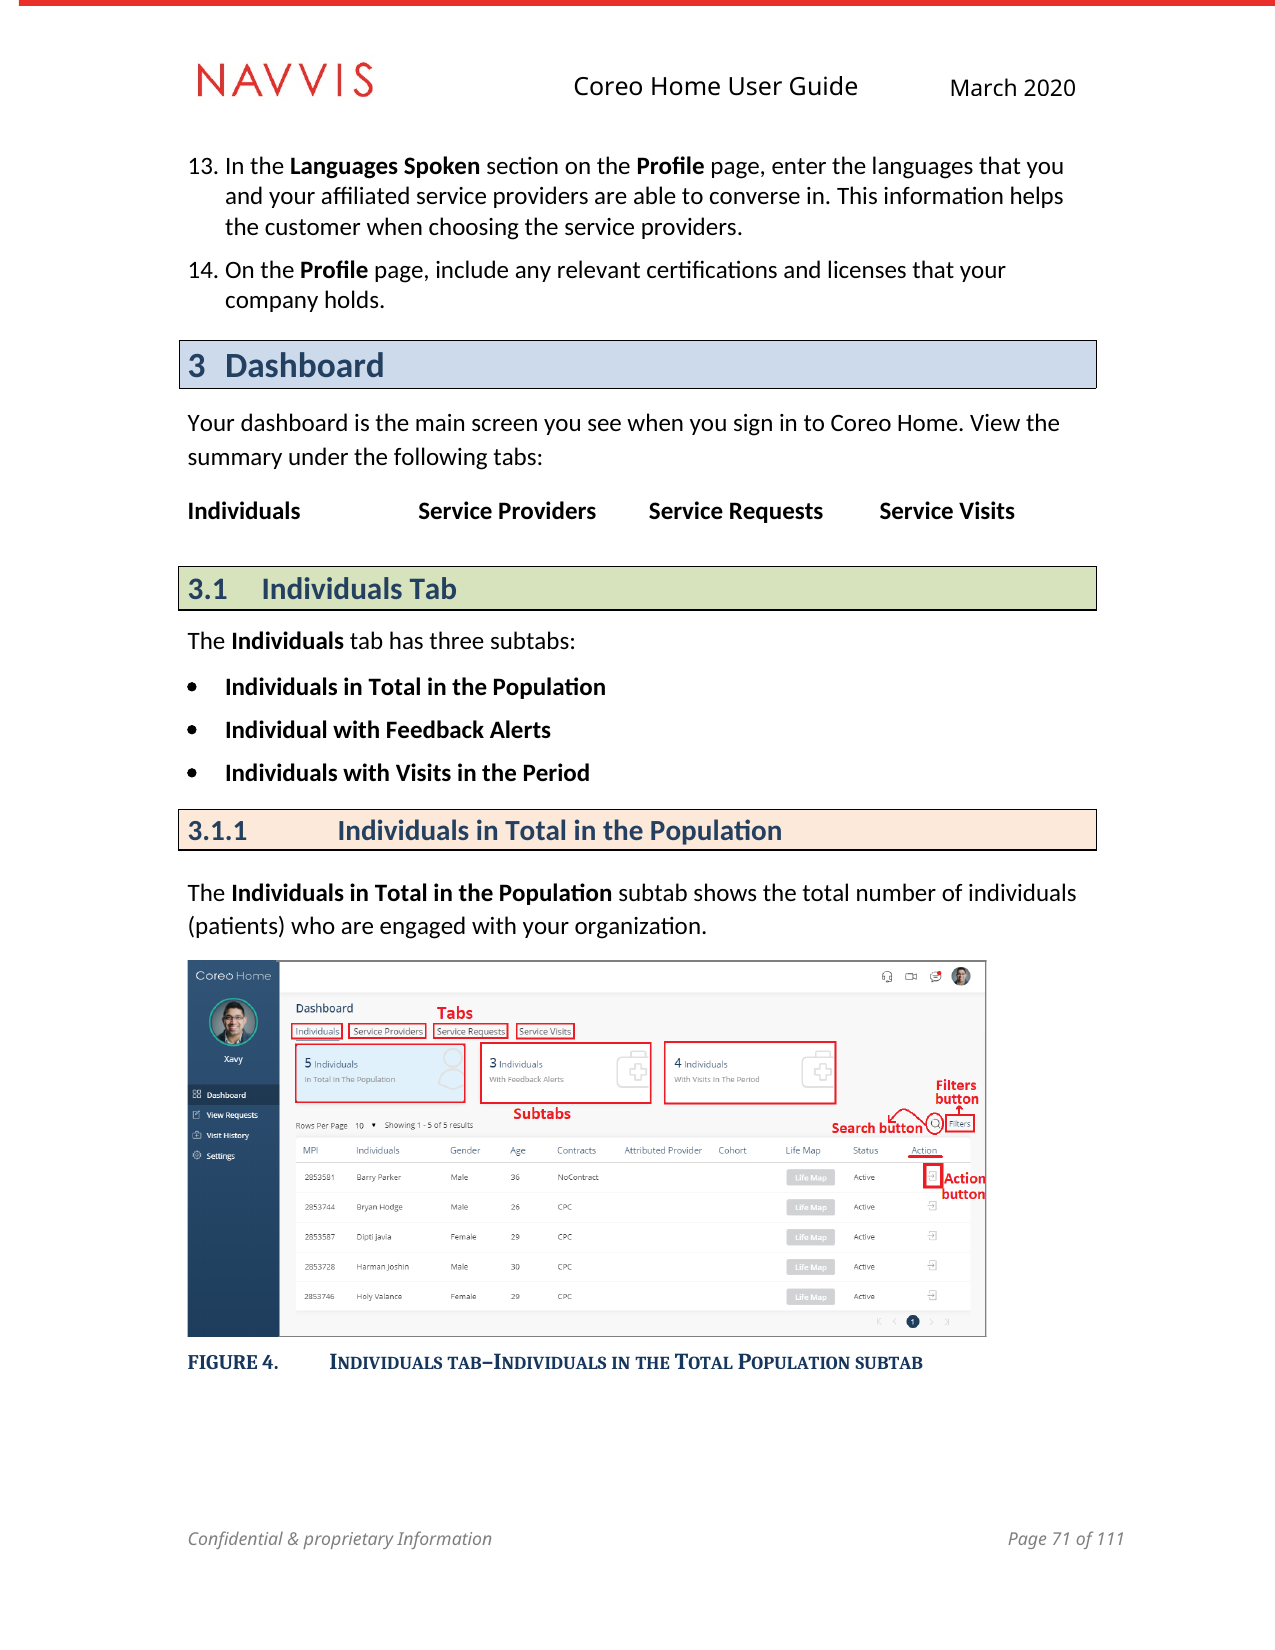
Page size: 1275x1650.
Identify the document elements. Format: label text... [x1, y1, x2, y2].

text Your dashboard is the main screen you see when you sign in to Coreo Home. View the summary under the following tabs: [187, 407, 1087, 472]
list On the Profile page, include any relevant certifications and licenses that your company holds. [187, 254, 1087, 315]
subtitle Dashboard [180, 341, 1096, 388]
list Individuals in Total in the Population [187, 671, 1087, 702]
table_header Service Providers [407, 487, 637, 541]
text The Individuals in Total in the Population subtab shows the total number of individuals (patients) who are engaged with your organization. [187, 877, 1087, 941]
subtitle Individuals in Total in the Population [179, 810, 1096, 849]
picture [187, 55, 383, 104]
table_header Individuals [176, 487, 407, 541]
table_header Service Visits [868, 487, 1099, 541]
subtitle Individuals Tab [179, 567, 1096, 609]
list In the Languages Spoken section on the Profile page, enter the languages that you and your affiliated service providers are able to converse in. This information helps the customer when choosing the service providers. [187, 150, 1087, 242]
text The Individuals tab has three subtabs: [187, 625, 1087, 656]
list Individual with Feedback Alerts [187, 714, 1087, 745]
text Individuals tab–Individuals in the Total Population subtab [187, 1349, 1087, 1376]
table_header Service Requests [638, 487, 868, 541]
list Individuals with Visits in the Period [187, 757, 1087, 788]
picture [187, 960, 987, 1337]
